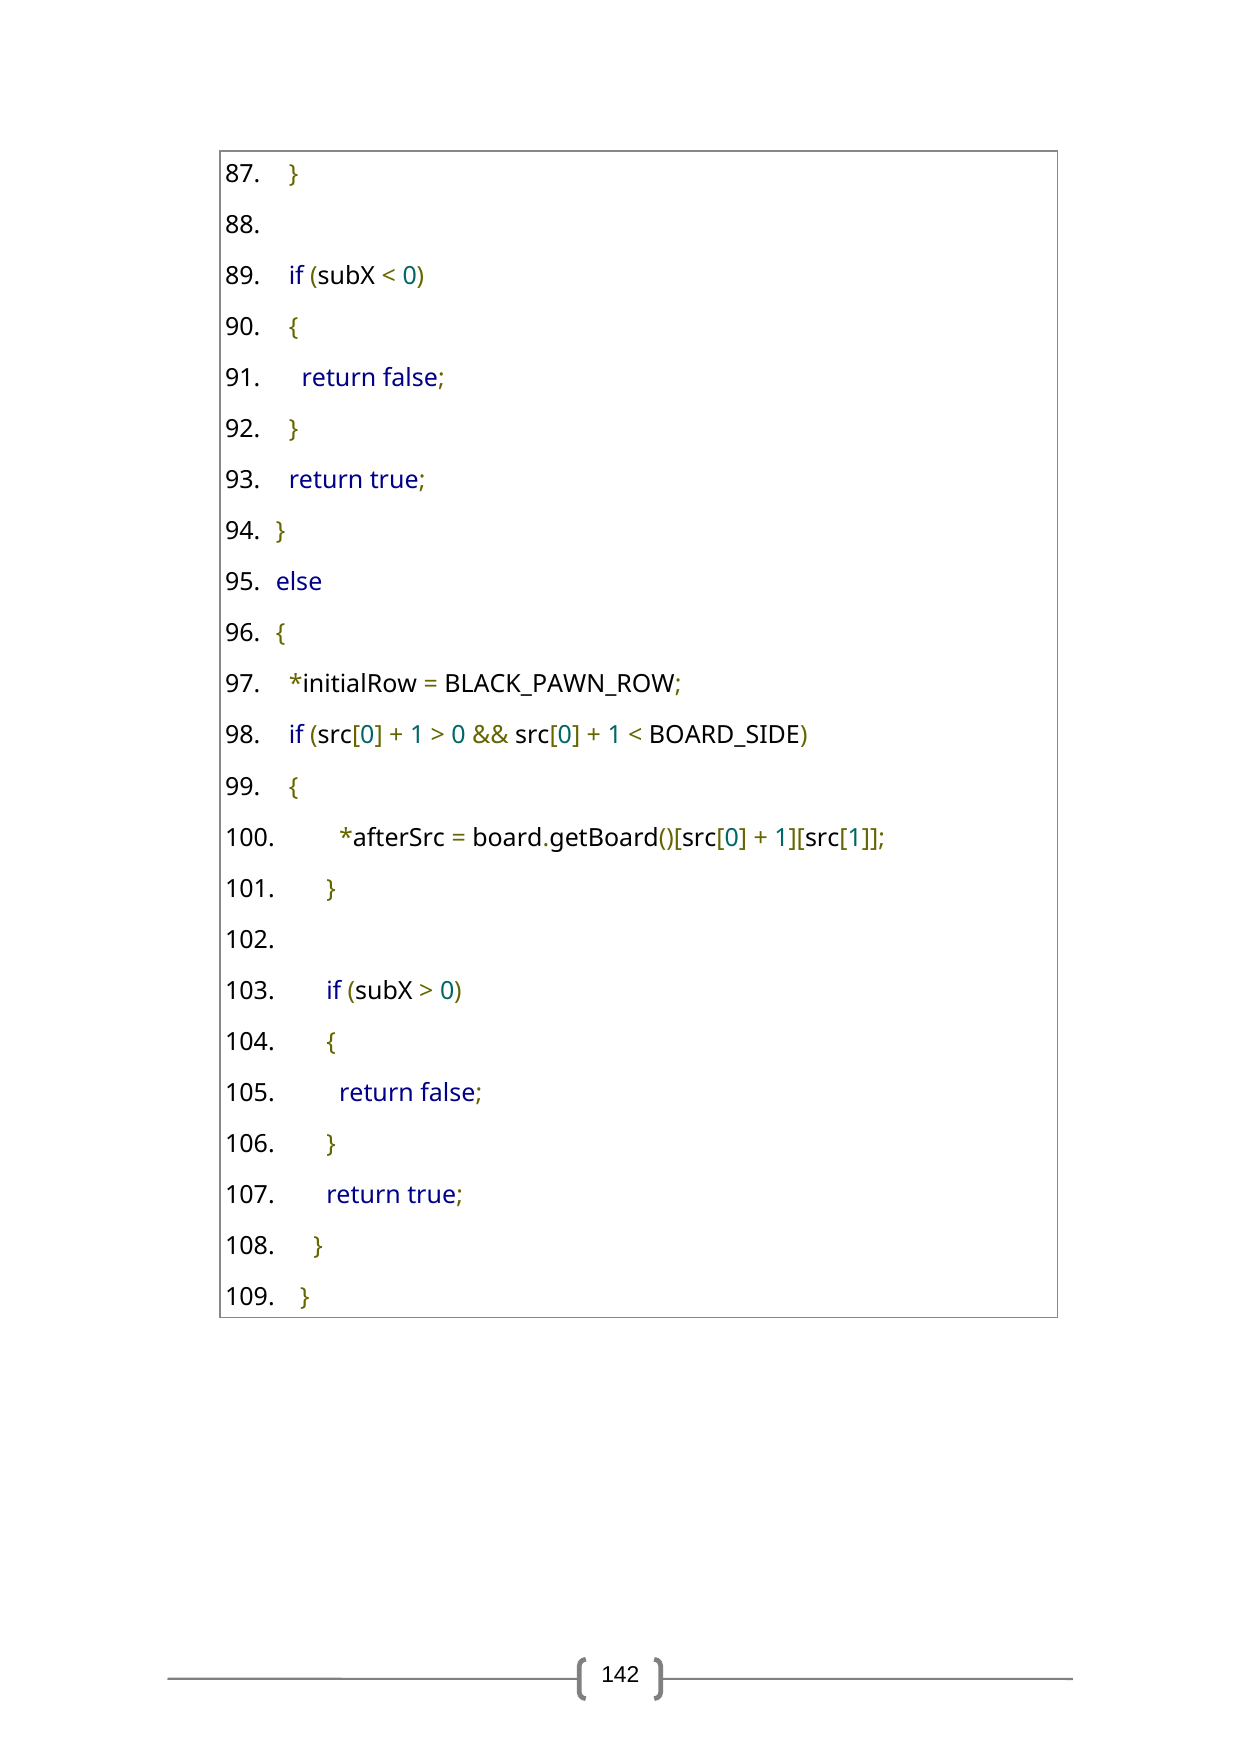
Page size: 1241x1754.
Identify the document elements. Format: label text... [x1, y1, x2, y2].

list *afterSrc = board.getBoard()[src[0] + 1][src[1]]; [221, 813, 1057, 853]
list { [221, 303, 1057, 343]
list } [221, 405, 1057, 445]
list { [221, 762, 1057, 802]
list else [221, 558, 1057, 598]
list } [221, 1222, 1057, 1262]
list *initialRow = BLACK_PAWN_ROW; [221, 660, 1057, 700]
list } [221, 1273, 1057, 1317]
list if (src[0] + 1 > 0 && src[0] + 1 < BOARD_SIDE) [221, 711, 1057, 751]
list return true; [221, 1171, 1057, 1211]
list } [221, 152, 1057, 190]
list { [221, 1018, 1057, 1057]
list if (subX > 0) [221, 967, 1057, 1006]
list } [221, 1120, 1057, 1159]
list return false; [221, 1069, 1057, 1108]
list } [221, 864, 1057, 904]
list return false; [221, 354, 1057, 394]
list { [221, 609, 1057, 649]
list if (subX < 0) [221, 252, 1057, 292]
list return true; [221, 456, 1057, 496]
list } [221, 507, 1057, 547]
